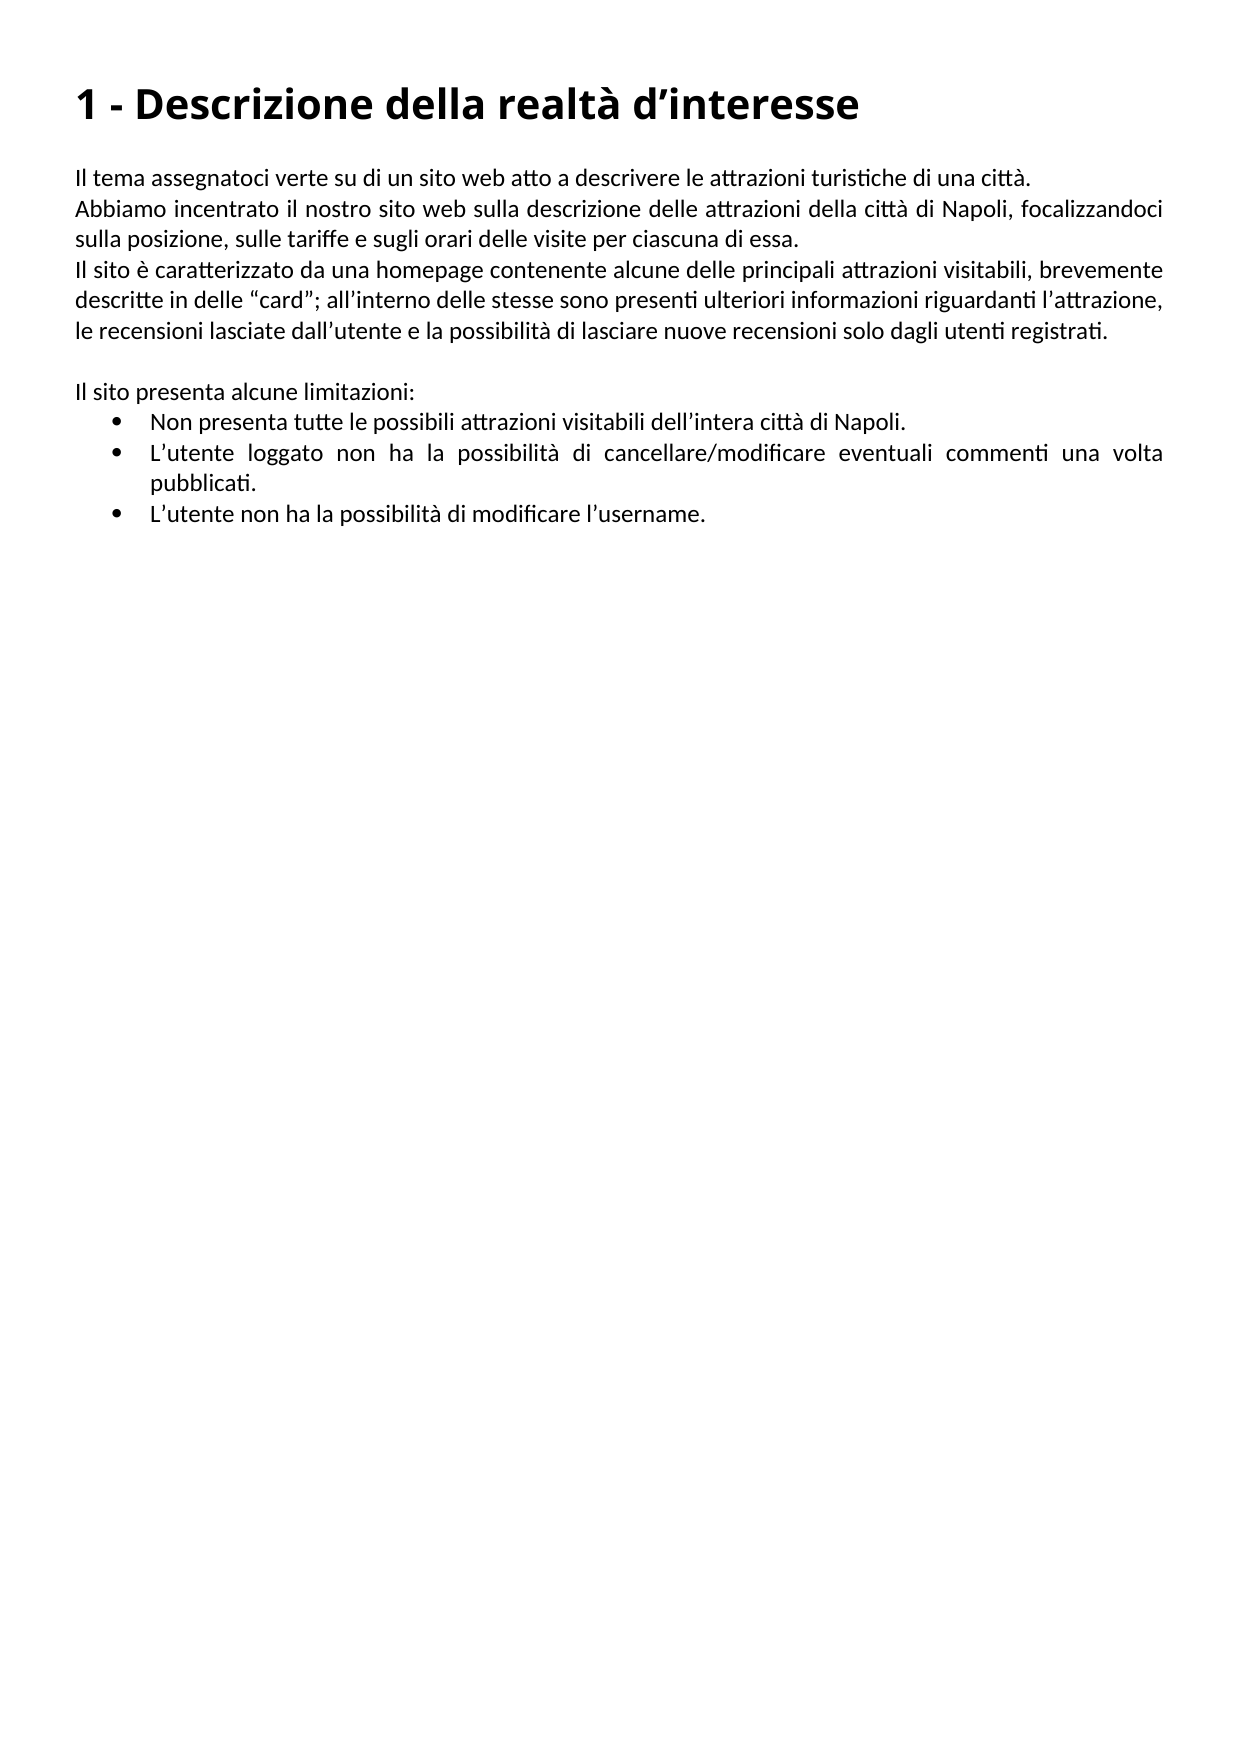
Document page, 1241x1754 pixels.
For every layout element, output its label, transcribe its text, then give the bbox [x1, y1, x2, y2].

text Abbiamo incentrato il nostro sito web sulla descrizione delle attrazioni della città di Napoli, focalizzandoci sulla posizione, sulle tariffe e sugli orari delle visite per ciascuna di essa. [75, 193, 1165, 254]
list L’utente loggato non ha la possibilità di cancellare/modificare eventuali commenti una volta pubblicati. [112, 437, 1165, 498]
text 1 - Descrizione della realtà d’interesse [75, 75, 1165, 132]
list Non presenta tutte le possibili attrazioni visitabili dell’intera città di Napoli. [112, 406, 1165, 437]
text Il sito presenta alcune limitazioni: [75, 376, 1165, 406]
text Il tema assegnatoci verte su di un sito web atto a descrivere le attrazioni turistiche di una città. [75, 162, 1165, 193]
text Il sito è caratterizzato da una homepage contenente alcune delle principali attrazioni visitabili, brevemente descritte in delle “card”; all’interno delle stesse sono presenti ulteriori informazioni riguardanti l’attrazione, le recensioni lasciate dall’utente e la possibilità di lasciare nuove recensioni solo dagli utenti registrati. [75, 254, 1165, 345]
list L’utente non ha la possibilità di modificare l’username. [112, 498, 1165, 528]
